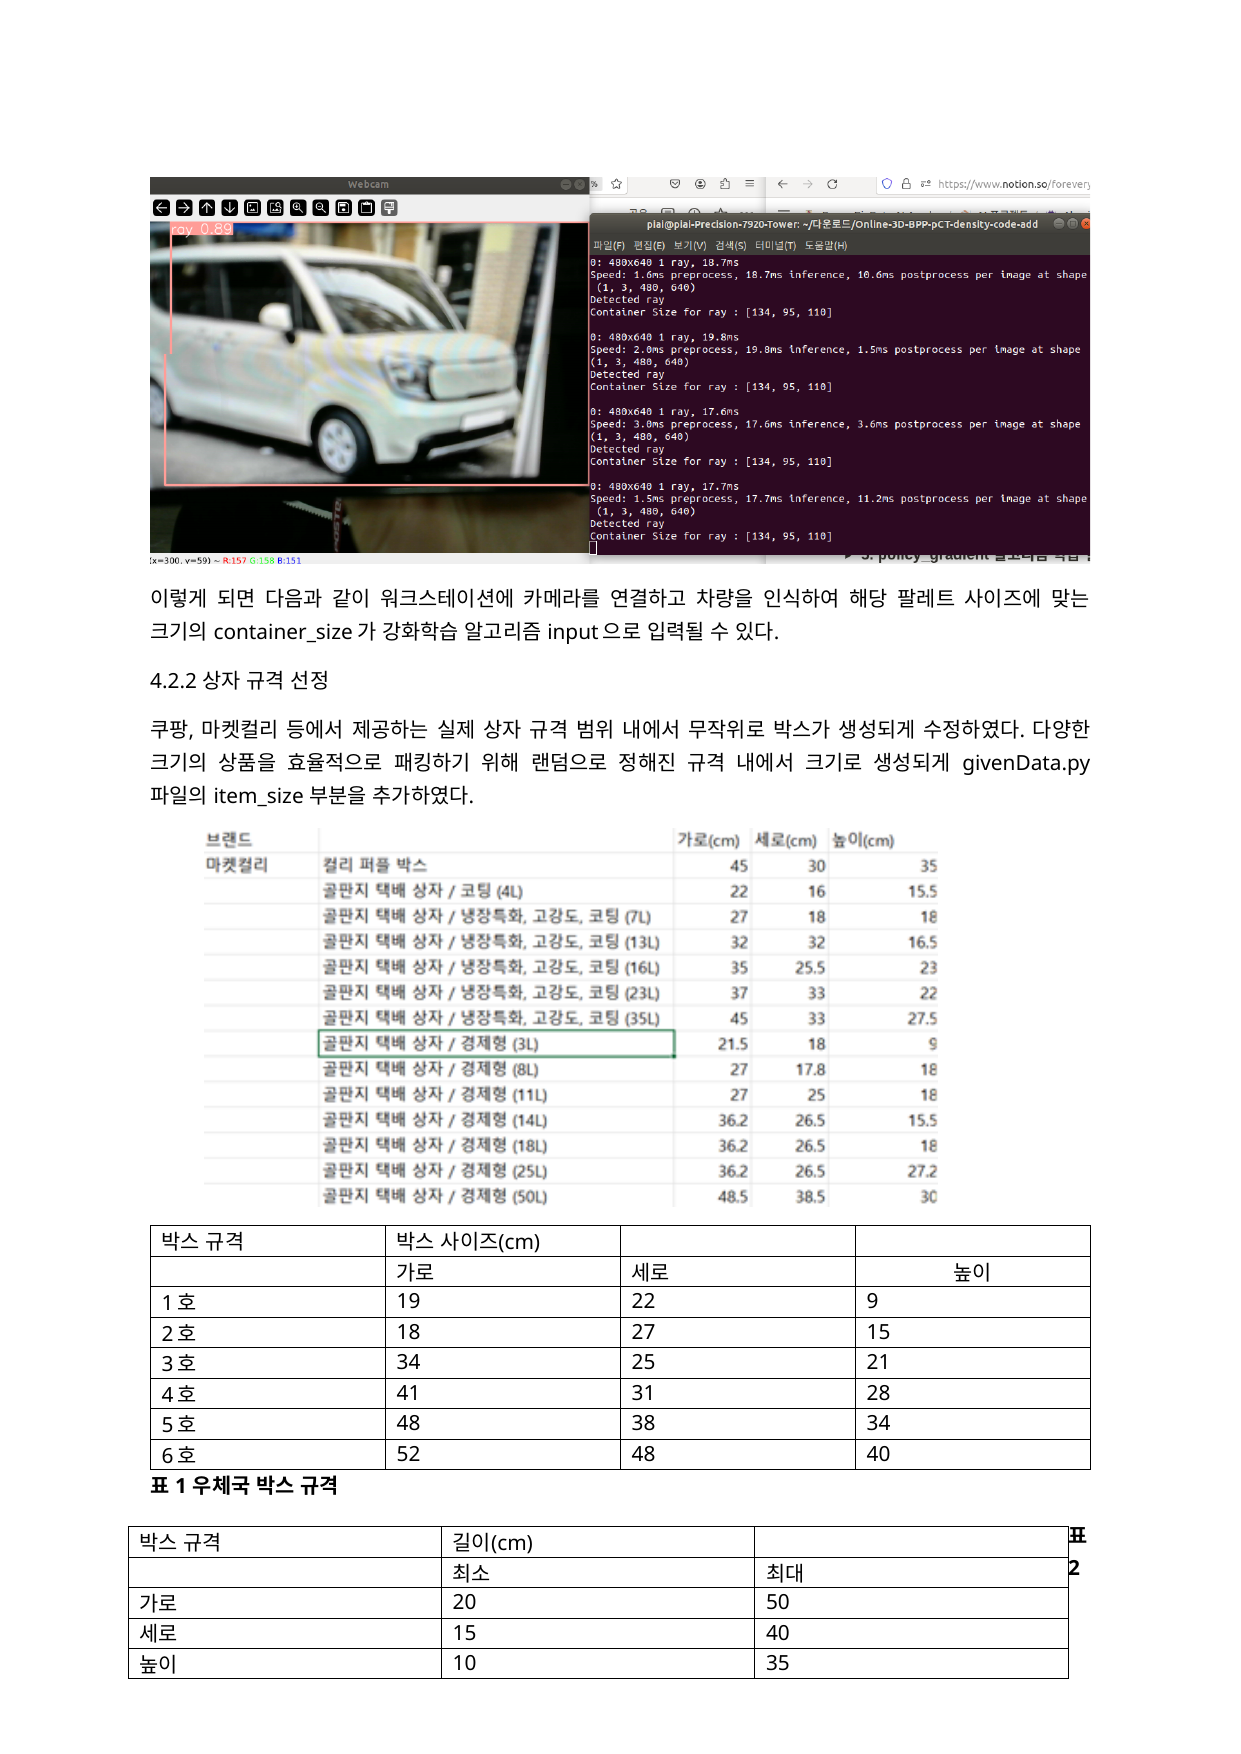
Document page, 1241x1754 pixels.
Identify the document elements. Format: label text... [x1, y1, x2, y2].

table_cell 3호 [151, 1348, 385, 1378]
table_cell 5호 [151, 1409, 385, 1439]
table_cell 48 [621, 1440, 855, 1469]
table_cell 50 [755, 1588, 1068, 1617]
text 이렇게 되면 다음과 같이 워크스테이션에 카메라를 연결하고 차량을 인식하여 해당 팔레트 사이즈에 맞는 크기의 container_size가 강화학습 알고리즘 input으로 입력될 수 있다. [150, 582, 1090, 645]
table_cell 27 [621, 1318, 855, 1347]
table_cell 35 [755, 1649, 1068, 1678]
picture [150, 177, 1091, 564]
table_cell 15 [856, 1318, 1090, 1347]
table_header [755, 1527, 1068, 1557]
text 쿠팡, 마켓컬리 등에서 제공하는 실제 상자 규격 범위 내에서 무작위로 박스가 생성되게 수정하였다. 다양한 크기의 상품을 효율적으로 패킹하기 위해 랜덤으로 정해진 규격 내에서 크기로 생성되게 givenData.py 파일의 item_size 부분을 추가하였다. [150, 714, 1090, 809]
table_cell 52 [386, 1440, 620, 1469]
table_cell 높이 [129, 1649, 441, 1678]
table_cell 40 [755, 1619, 1068, 1648]
table_cell 38 [621, 1409, 855, 1439]
table_header 박스 규격 [151, 1226, 385, 1256]
table_cell 15 [442, 1619, 754, 1648]
text 4.2.2 상자 규격 선정 [150, 664, 1090, 694]
picture [204, 828, 938, 1207]
table_cell 4호 [151, 1379, 385, 1408]
table_cell 세로 [129, 1619, 441, 1648]
table_cell 34 [856, 1409, 1090, 1439]
table_cell [129, 1558, 441, 1587]
table_cell 22 [621, 1287, 855, 1317]
table_cell 41 [386, 1379, 620, 1408]
table_cell 34 [386, 1348, 620, 1378]
table_cell 10 [442, 1649, 754, 1678]
table_cell 20 [442, 1588, 754, 1617]
table_cell 6호 [151, 1440, 385, 1469]
table_header [621, 1226, 855, 1256]
table_cell 최소 [442, 1558, 754, 1587]
table_cell 9 [856, 1287, 1090, 1317]
table_cell 31 [621, 1379, 855, 1408]
table_cell 40 [856, 1440, 1090, 1469]
table_cell 28 [856, 1379, 1090, 1408]
table_cell 48 [386, 1409, 620, 1439]
table_cell 21 [856, 1348, 1090, 1378]
table_cell 25 [621, 1348, 855, 1378]
table_cell 세로 [621, 1257, 855, 1286]
table_cell 19 [386, 1287, 620, 1317]
text 표 1 우체국 박스 규격 [150, 1470, 1090, 1500]
table_cell 높이 [856, 1257, 1090, 1286]
table_cell 18 [386, 1318, 620, 1347]
table_cell 2호 [151, 1318, 385, 1347]
table_cell 가로 [386, 1257, 620, 1286]
table_cell 1호 [151, 1287, 385, 1317]
table_header 길이(cm) [442, 1527, 754, 1557]
table_header 박스 규격 [129, 1527, 441, 1557]
table_header 박스 사이즈(cm) [386, 1226, 620, 1256]
table_cell 최대 [755, 1558, 1068, 1587]
table_cell [151, 1257, 385, 1286]
table_cell 가로 [129, 1588, 441, 1617]
text 표 2 최종 박스 규격 [150, 1519, 1090, 1582]
table_header [856, 1226, 1090, 1256]
